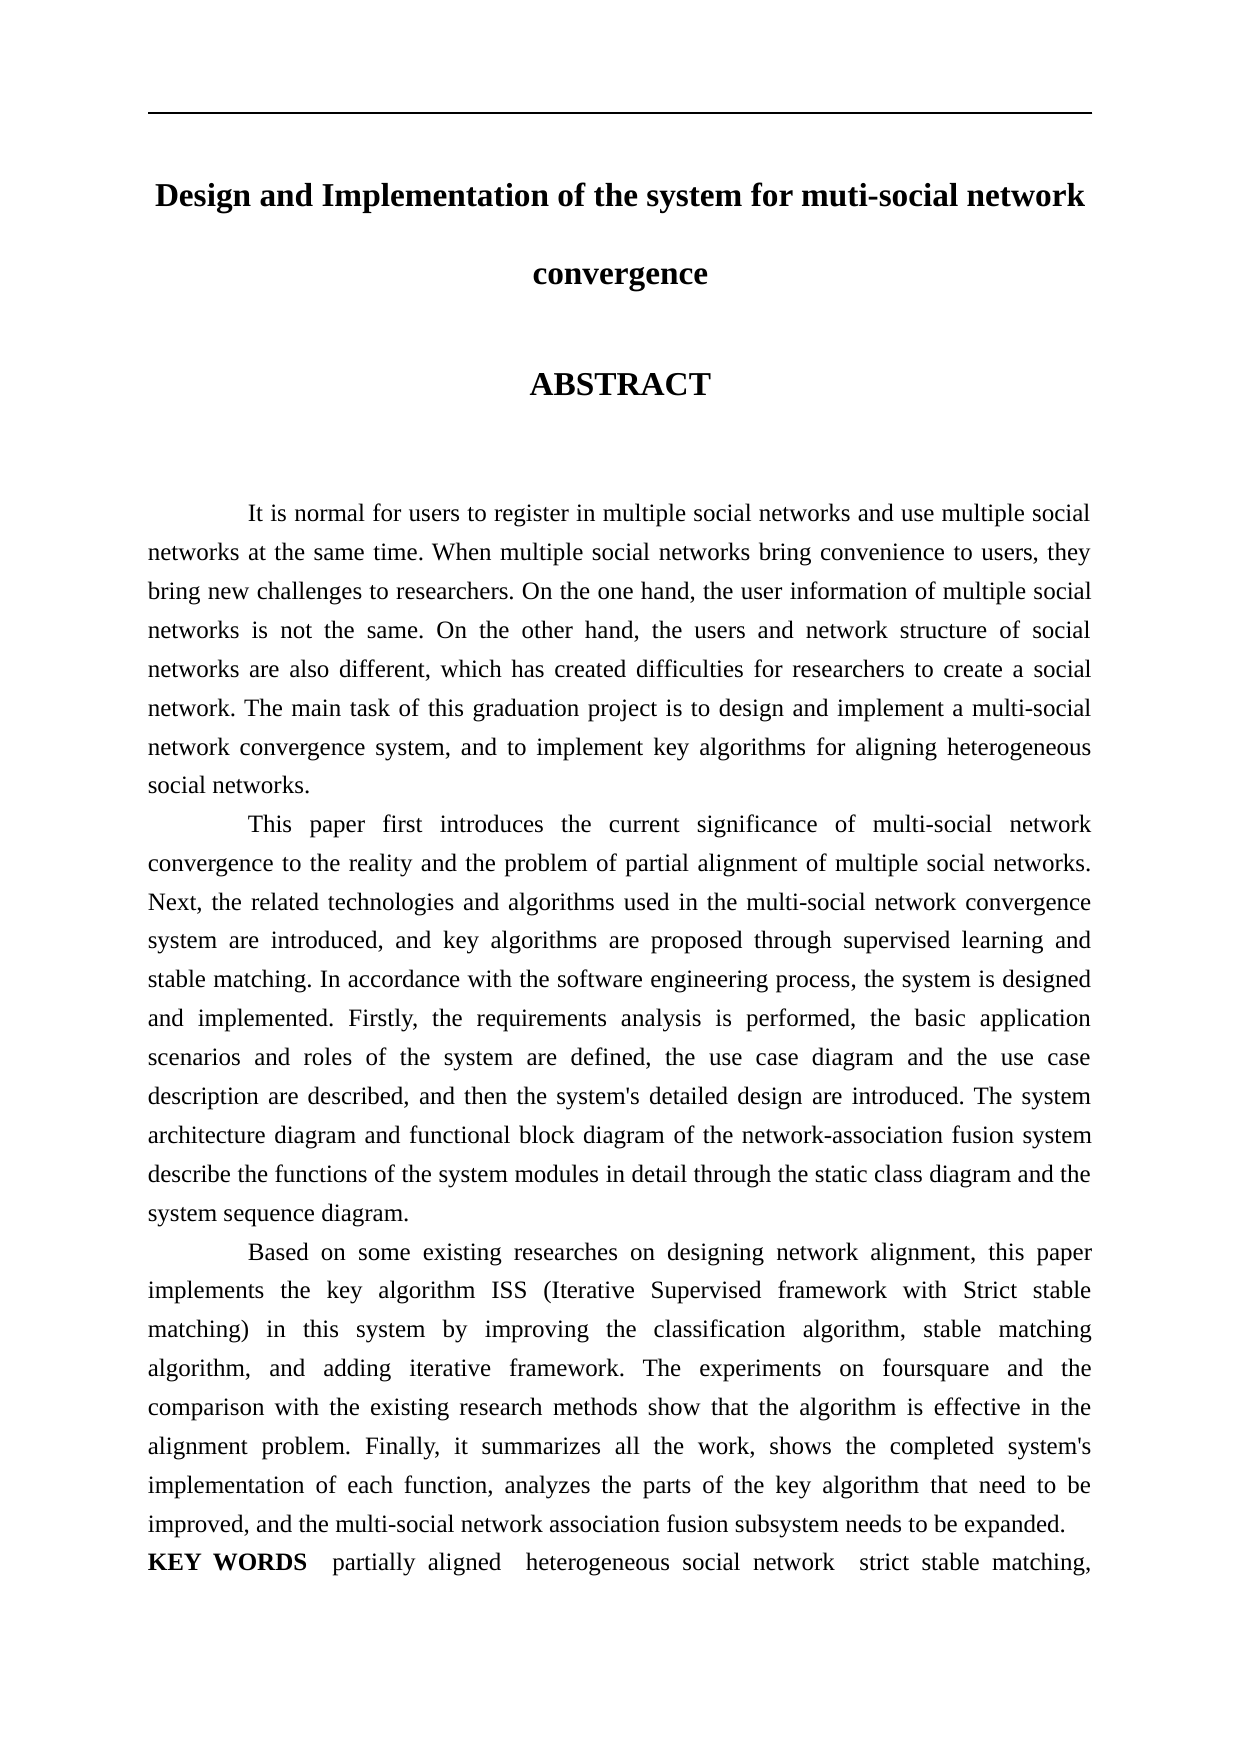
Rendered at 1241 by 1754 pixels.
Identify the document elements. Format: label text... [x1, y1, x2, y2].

text Design and Implementation of the system for muti-social network convergence [148, 162, 1092, 305]
text ABSTRACT [148, 351, 1092, 416]
text Based on some existing researches on designing network alignment, this paper implements the key algorithm ISS (Iterative Supervised framework with Strict stable matching) in this system by improving the classification algorithm, stable matching algorithm, and adding iterative framework. The experiments on foursquare and the comparison with the existing research methods show that the algorithm is effective in the alignment problem. Finally, it summarizes all the work, shows the completed system's implementation of each function, analyzes the parts of the key algorithm that need to be improved, and the multi-social network association fusion subsystem needs to be expanded. [148, 1235, 1092, 1540]
text This paper first introduces the current significance of multi-social network convergence to the reality and the problem of partial alignment of multiple social networks. Next, the related technologies and algorithms used in the multi-social network convergence system are introduced, and key algorithms are proposed through supervised learning and stable matching. In accordance with the software engineering process, the system is designed and implemented. Firstly, the requirements analysis is performed, the basic application scenarios and roles of the system are defined, the use case diagram and the use case description are described, and then the system's detailed design are introduced. The system architecture diagram and functional block diagram of the network-association fusion system describe the functions of the system modules in detail through the static class diagram and the system sequence diagram. [148, 807, 1092, 1229]
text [148, 1546, 1092, 1578]
text It is normal for users to register in multiple social networks and use multiple social networks at the same time. When multiple social networks bring convenience to users, they bring new challenges to researchers. On the one hand, the user information of multiple social networks is not the same. On the other hand, the users and network structure of social networks are also different, which has created difficulties for researchers to create a social network. The main task of this graduation project is to design and implement a multi-social network convergence system, and to implement key algorithms for aligning heterogeneous social networks. [148, 496, 1092, 801]
